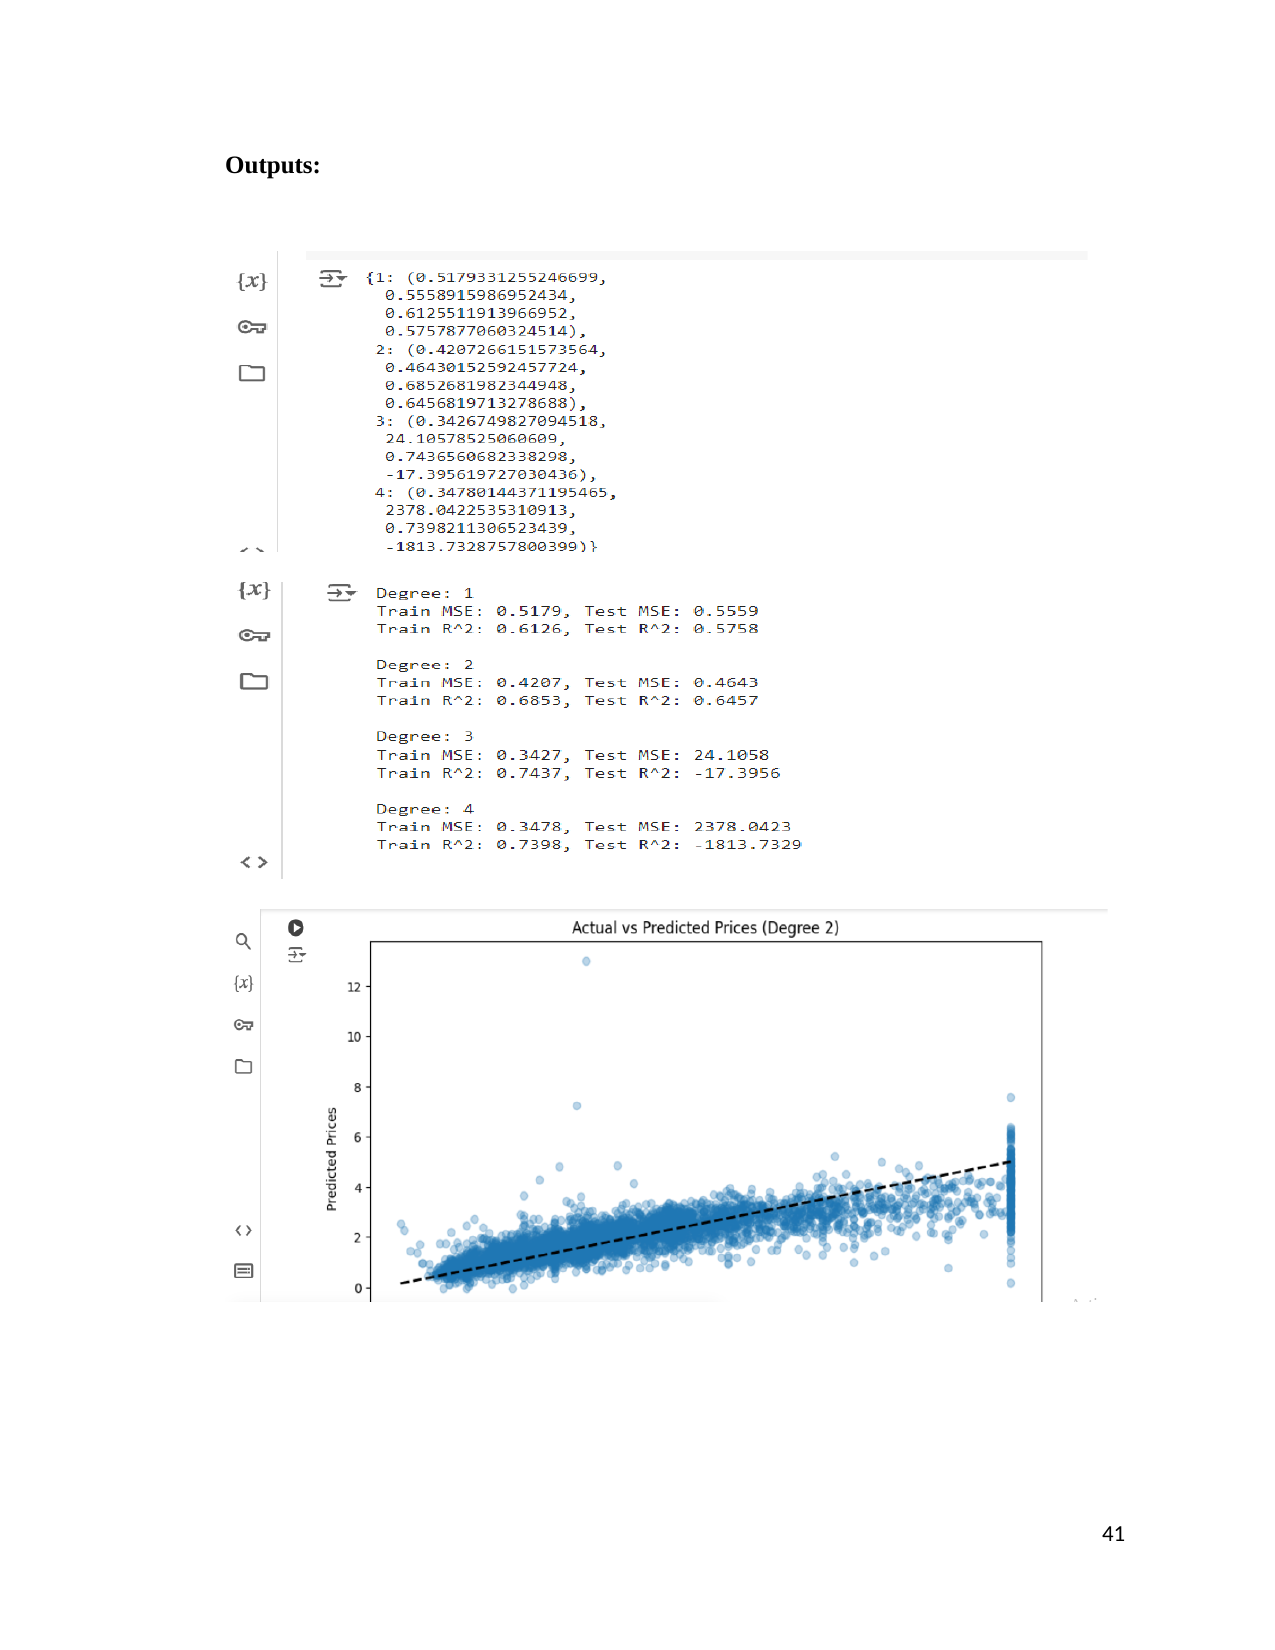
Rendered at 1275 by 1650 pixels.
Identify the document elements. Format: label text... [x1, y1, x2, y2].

picture [225, 909, 1108, 1302]
picture [225, 582, 1071, 879]
picture [225, 251, 1088, 552]
text Outputs: [225, 150, 1125, 221]
